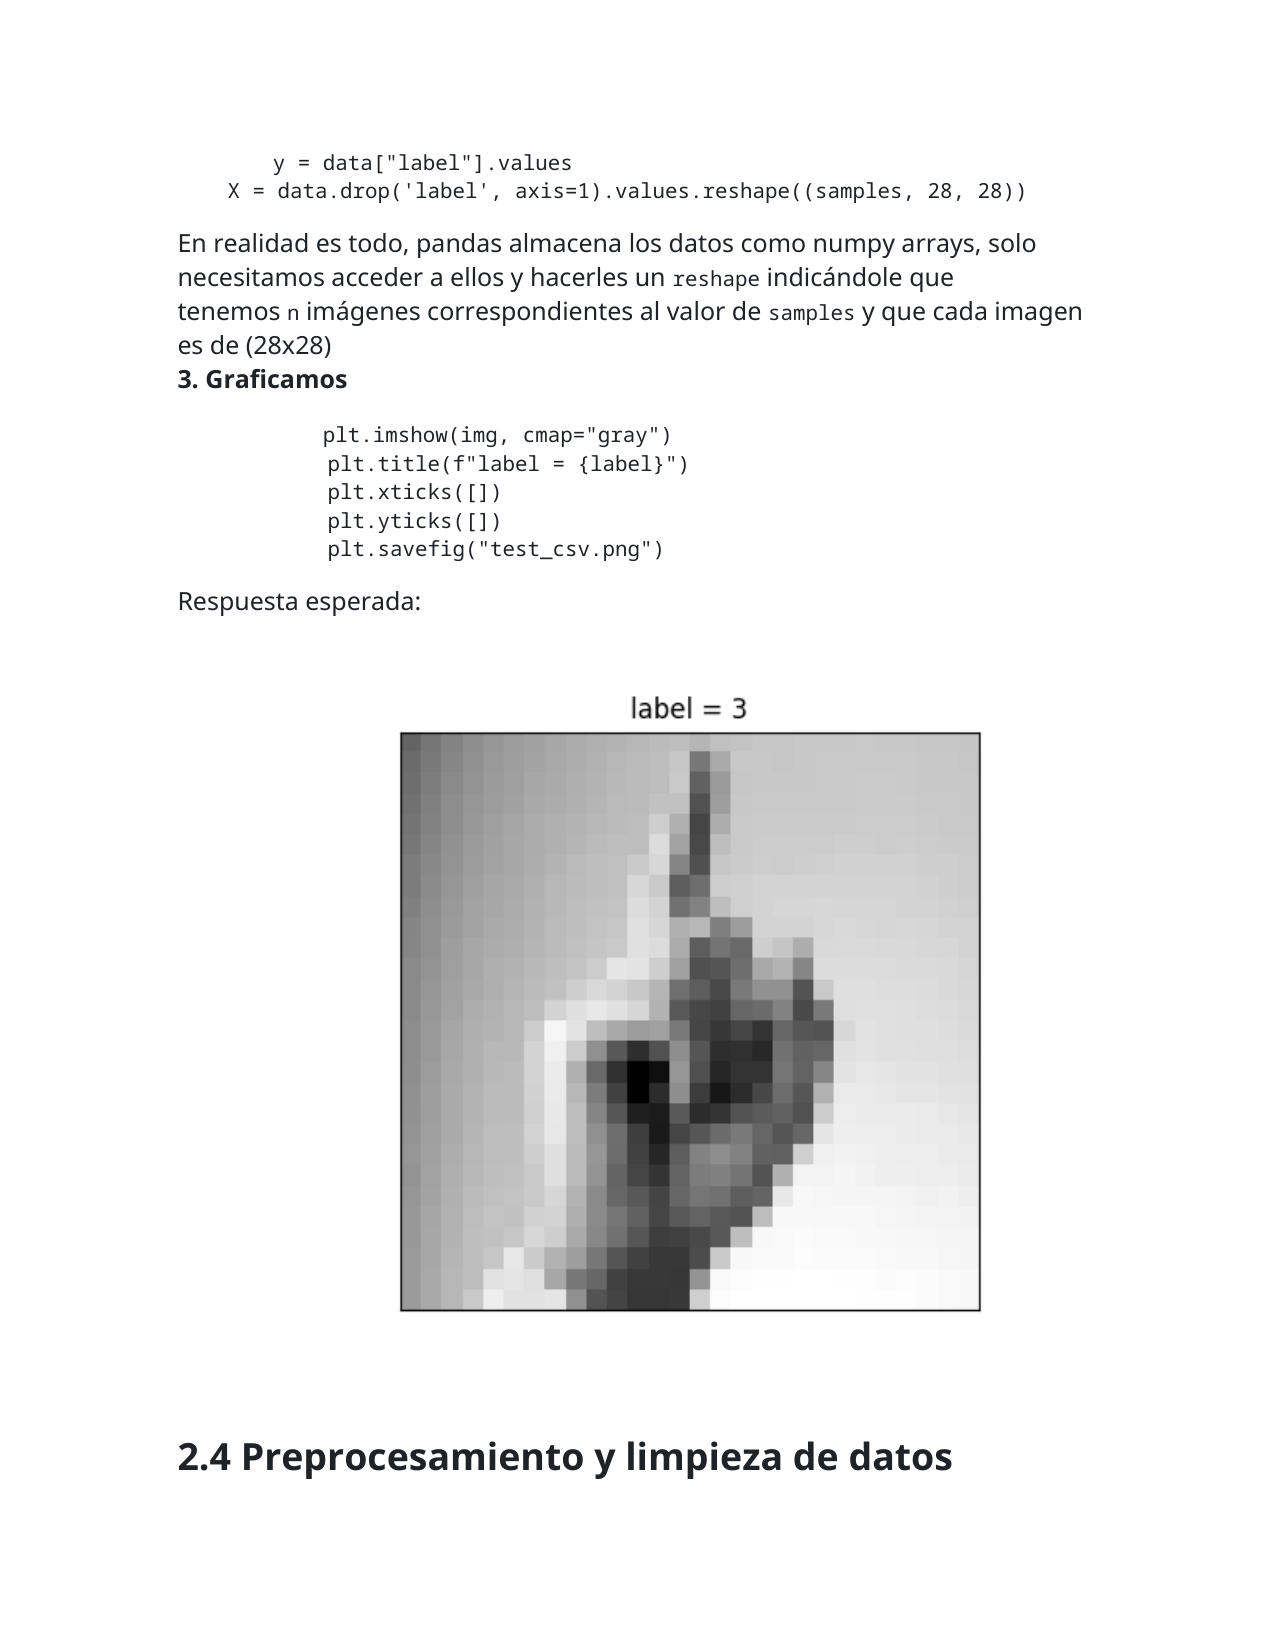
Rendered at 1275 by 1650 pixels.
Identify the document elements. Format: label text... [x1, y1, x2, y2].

text 2.4 Preprocesamiento y limpieza de datos [177, 1430, 1098, 1481]
text En realidad es todo, pandas almacena los datos como numpy arrays, solo necesitamos acceder a ellos y hacerles un reshape indicándole que tenemos n imágenes correspondientes al valor de samples y que cada imagen es de (28x28) [177, 225, 1098, 362]
text plt.imshow(img, cmap="gray") [177, 421, 1098, 449]
text 3. Graficamos [177, 362, 1098, 396]
text plt.xticks([]) [177, 477, 1098, 506]
text X = data.drop('label', axis=1).values.reshape((samples, 28, 28)) [177, 176, 1098, 204]
text Respuesta esperada: [177, 584, 1098, 618]
text plt.title(f"label = {label}") [177, 449, 1098, 477]
text plt.savefig("test_csv.png") [177, 534, 1098, 563]
text y = data["label"].values [177, 148, 1098, 176]
text plt.yticks([]) [177, 506, 1098, 534]
picture [177, 642, 1178, 1393]
